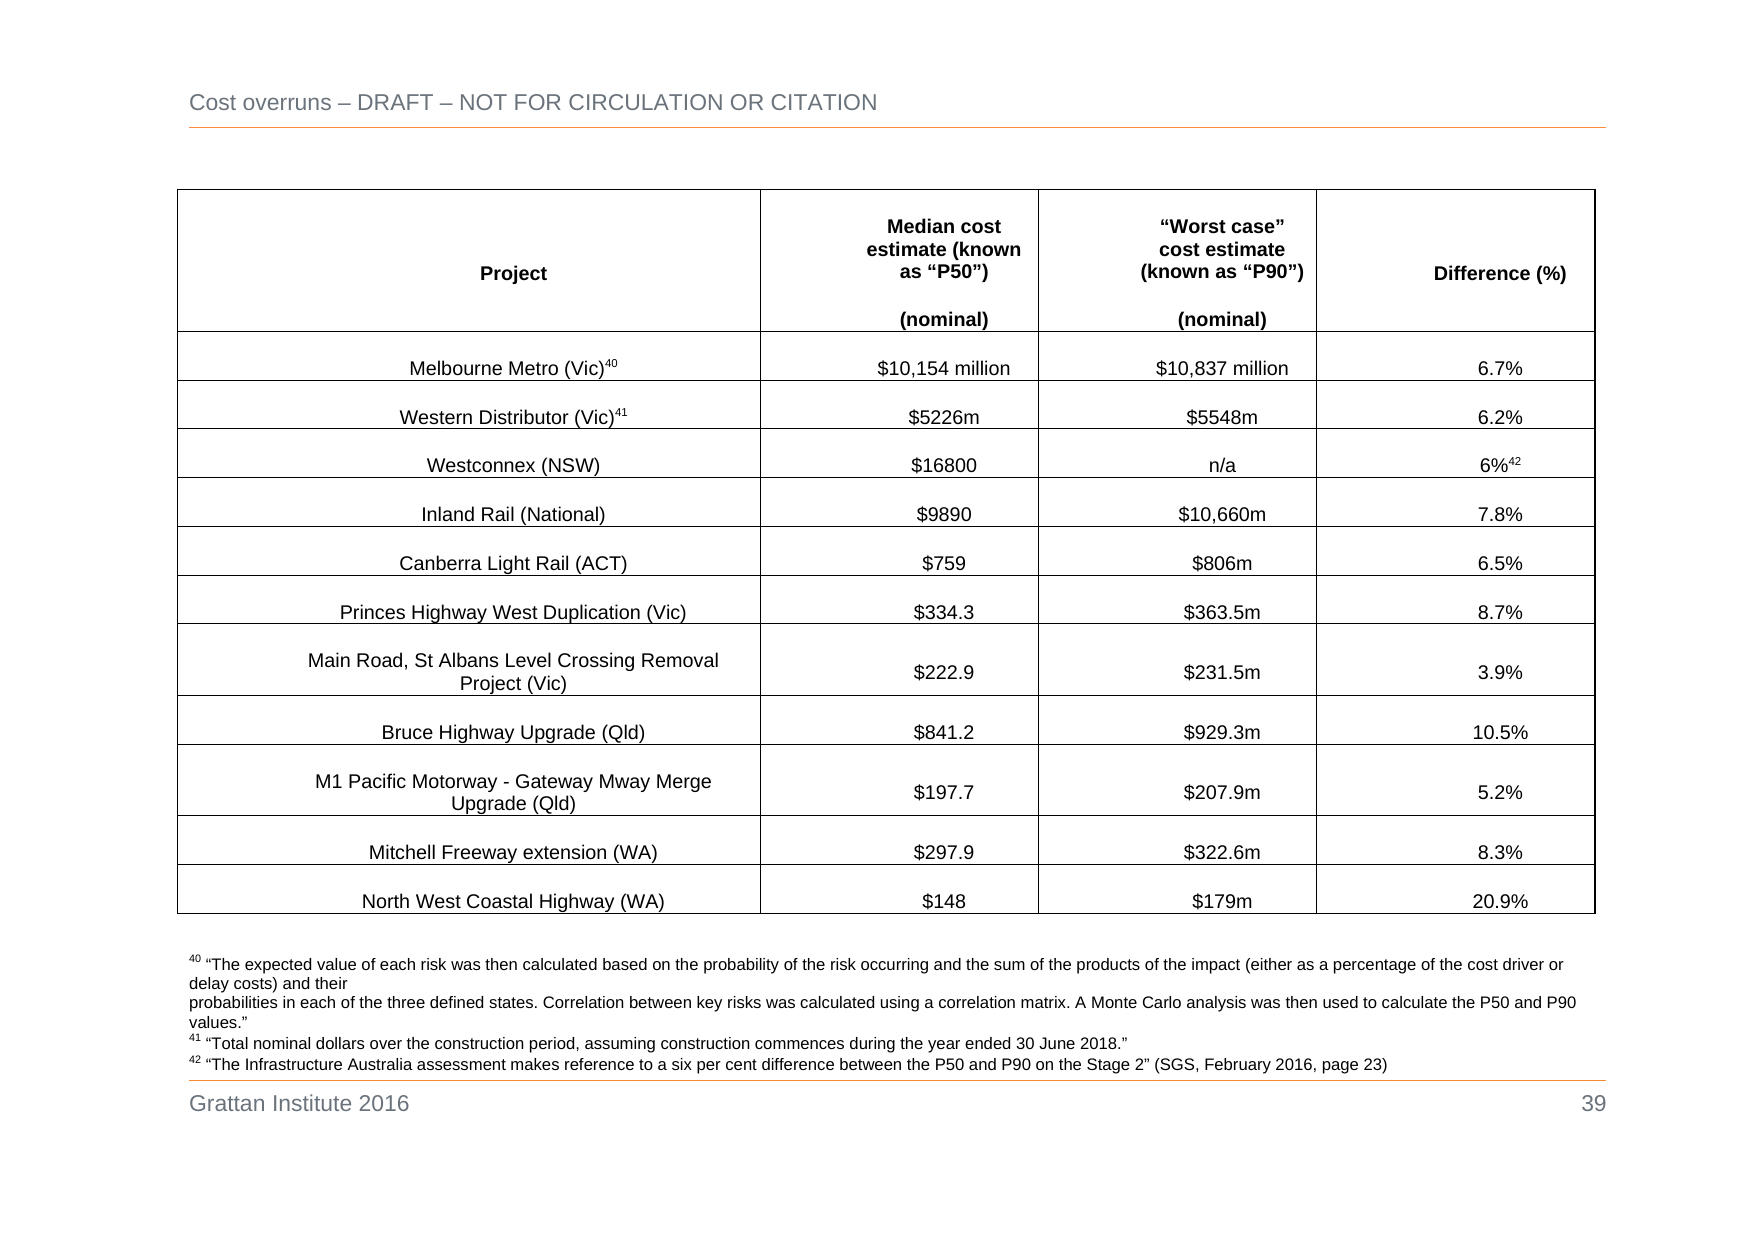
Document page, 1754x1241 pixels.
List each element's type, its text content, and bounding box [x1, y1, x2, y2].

table_cell $297.9 [761, 816, 1038, 864]
table_cell Melbourne Metro (Vic) [178, 332, 760, 379]
table_cell 6% [1317, 429, 1594, 477]
table_cell North West Coastal Highway (WA) [178, 865, 760, 912]
table_cell Mitchell Freeway extension (WA) [178, 816, 760, 864]
table_cell $5226m [761, 381, 1038, 428]
table_cell 6.7% [1317, 332, 1594, 379]
table_cell Canberra Light Rail (ACT) [178, 527, 760, 574]
table_cell Main Road, St Albans Level Crossing Removal Project (Vic) [178, 624, 760, 695]
table_cell $16800 [761, 429, 1038, 477]
table_header Project [178, 190, 760, 331]
table_cell Inland Rail (National) [178, 478, 760, 526]
table_cell $10,660m [1039, 478, 1316, 526]
table_cell 5.2% [1317, 745, 1594, 815]
table_cell $10,154 million [761, 332, 1038, 379]
table_cell $148 [761, 865, 1038, 912]
table_cell 6.2% [1317, 381, 1594, 428]
table_cell $10,837 million [1039, 332, 1316, 379]
table_cell $207.9m [1039, 745, 1316, 815]
table_cell $759 [761, 527, 1038, 574]
table_cell 20.9% [1317, 865, 1594, 912]
table_cell 3.9% [1317, 624, 1594, 695]
table_cell $179m [1039, 865, 1316, 912]
table_cell $9890 [761, 478, 1038, 526]
table_cell $222.9 [761, 624, 1038, 695]
table_cell $197.7 [761, 745, 1038, 815]
table_cell Princes Highway West Duplication (Vic) [178, 576, 760, 623]
table_header Median cost estimate (known as “P50”) (nominal) [761, 190, 1038, 331]
table_cell Bruce Highway Upgrade (Qld) [178, 696, 760, 743]
table_cell 10.5% [1317, 696, 1594, 743]
table_cell $841.2 [761, 696, 1038, 743]
table_cell $231.5m [1039, 624, 1316, 695]
table_cell $334.3 [761, 576, 1038, 623]
table_cell Western Distributor (Vic) [178, 381, 760, 428]
table_cell M1 Pacific Motorway - Gateway Mway Merge Upgrade (Qld) [178, 745, 760, 815]
table_cell 6.5% [1317, 527, 1594, 574]
table_cell 8.3% [1317, 816, 1594, 864]
table_cell $322.6m [1039, 816, 1316, 864]
table_cell $806m [1039, 527, 1316, 574]
table_cell $363.5m [1039, 576, 1316, 623]
table_cell $5548m [1039, 381, 1316, 428]
table_cell 7.8% [1317, 478, 1594, 526]
table_cell 8.7% [1317, 576, 1594, 623]
table_header Difference (%) [1317, 190, 1594, 331]
table_cell $929.3m [1039, 696, 1316, 743]
table_cell n/a [1039, 429, 1316, 477]
table_header “Worst case” cost estimate (known as “P90”) (nominal) [1039, 190, 1316, 331]
table_cell Westconnex (NSW) [178, 429, 760, 477]
